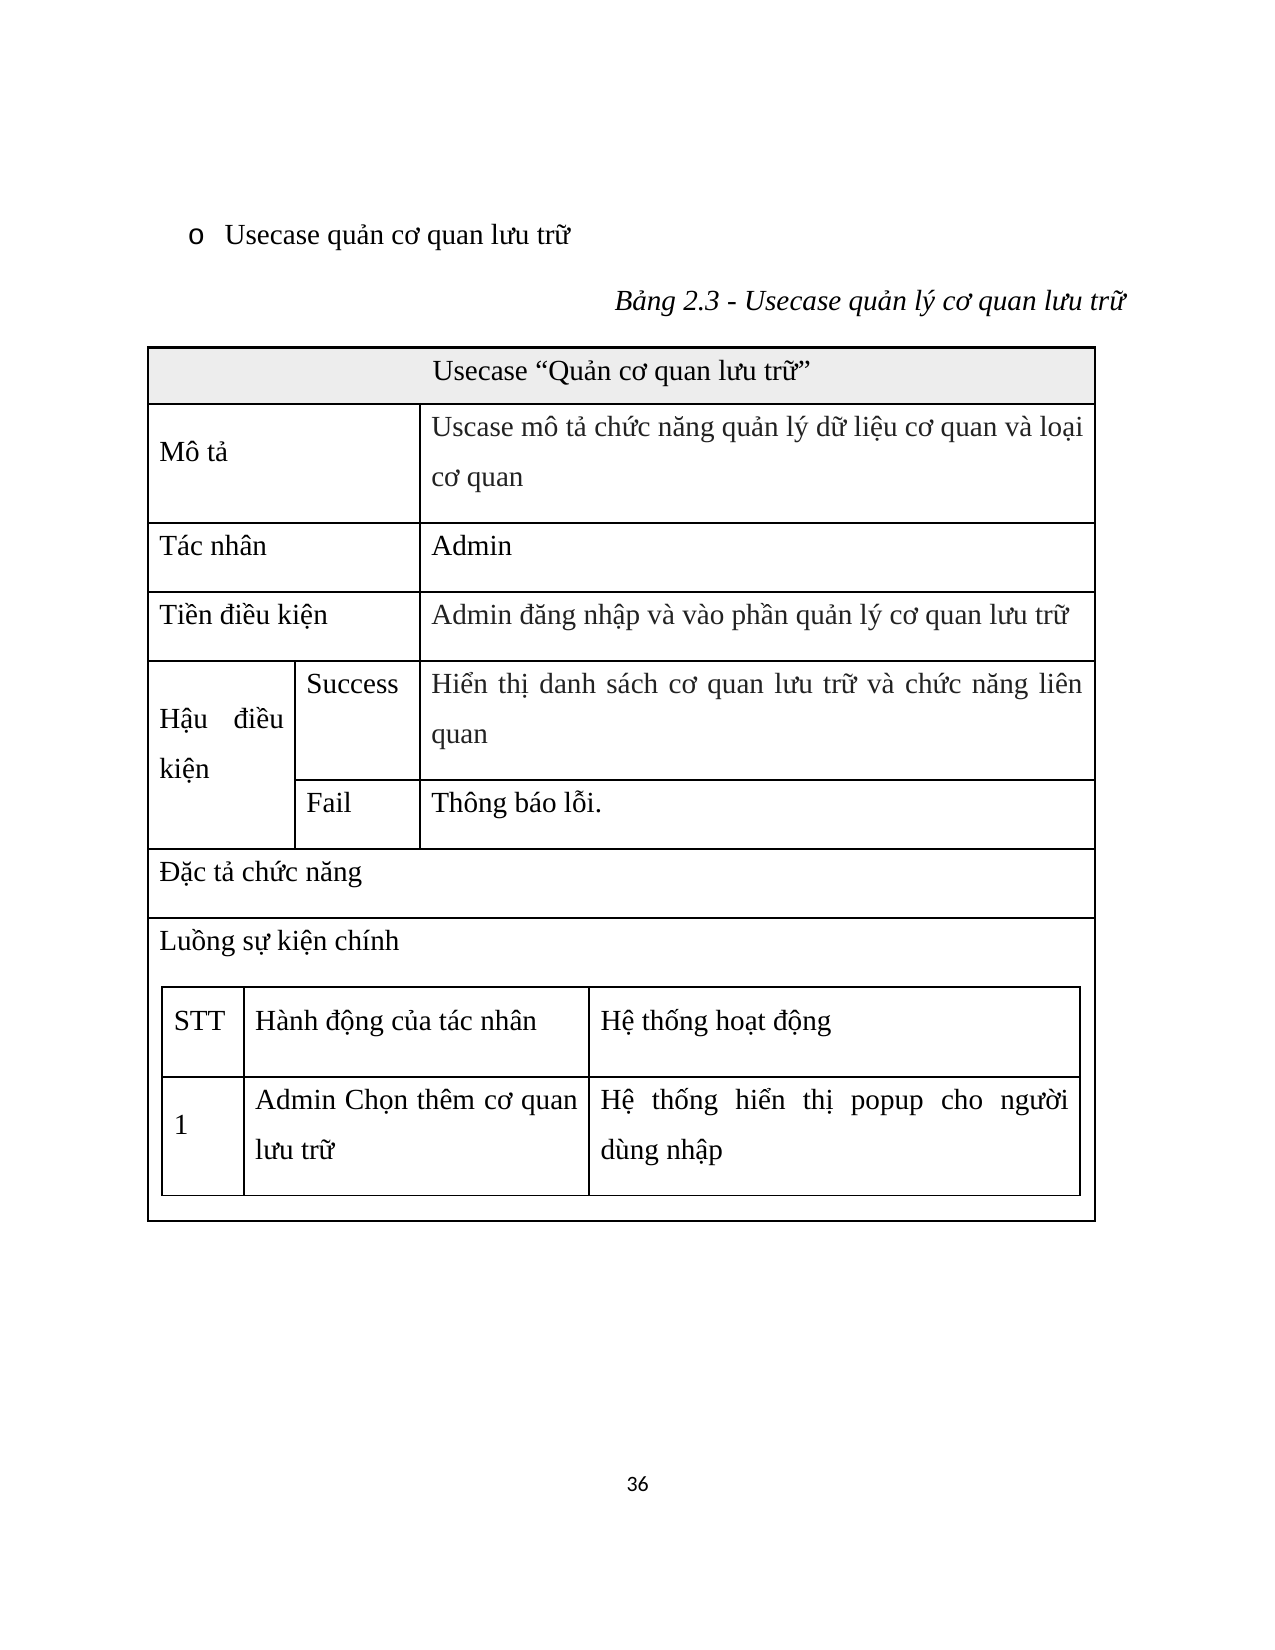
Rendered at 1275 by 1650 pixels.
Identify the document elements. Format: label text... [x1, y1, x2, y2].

table_cell Tiền điều kiện [149, 593, 419, 660]
text Bảng 2.3 - Usecase quản lý cơ quan lưu trữ [150, 283, 1125, 317]
table_header Usecase “Quản cơ quan lưu trữ” [149, 349, 1094, 403]
table_cell Hậu điều kiện [149, 662, 294, 848]
table_cell Success [296, 662, 419, 779]
table_cell Admin [421, 524, 1094, 591]
list Usecase quản cơ quan lưu trữ [187, 217, 1125, 253]
table_cell Tác nhân [149, 524, 419, 591]
table_cell Uscase mô tả chức năng quản lý dữ liệu cơ quan và loại cơ quan [421, 405, 1094, 522]
table_cell Fail [296, 781, 419, 848]
table_cell Hiển thị danh sách cơ quan lưu trữ và chức năng liên quan [421, 662, 1094, 779]
table_cell Luồng sự kiện chính [149, 919, 1094, 1220]
table_cell Thông báo lỗi. [421, 781, 1094, 848]
table_cell Mô tả [149, 405, 419, 522]
table_cell Đặc tả chức năng [149, 850, 1094, 917]
table_cell Admin đăng nhập và vào phần quản lý cơ quan lưu trữ [421, 593, 1094, 660]
